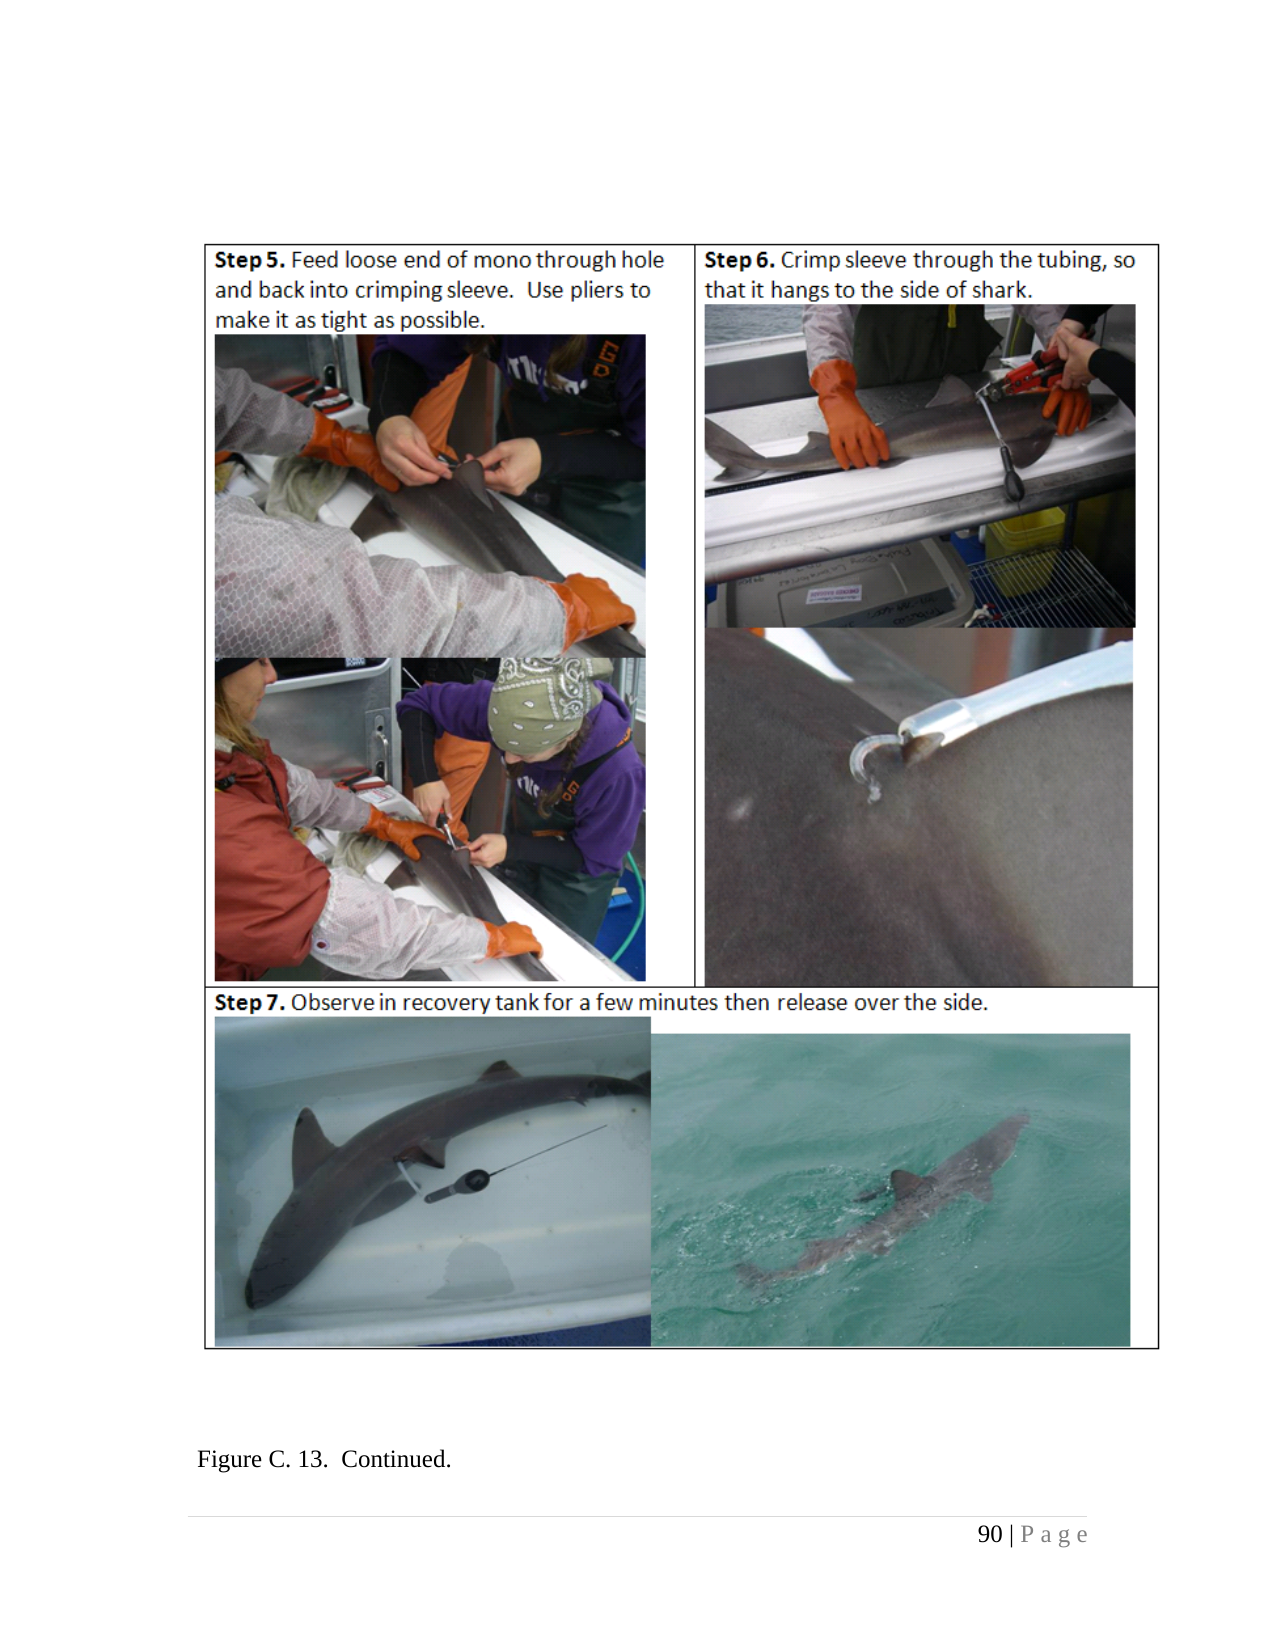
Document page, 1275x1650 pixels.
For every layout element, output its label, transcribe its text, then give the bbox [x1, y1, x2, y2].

text Figure C. 13. Continued. [187, 1444, 1162, 1472]
